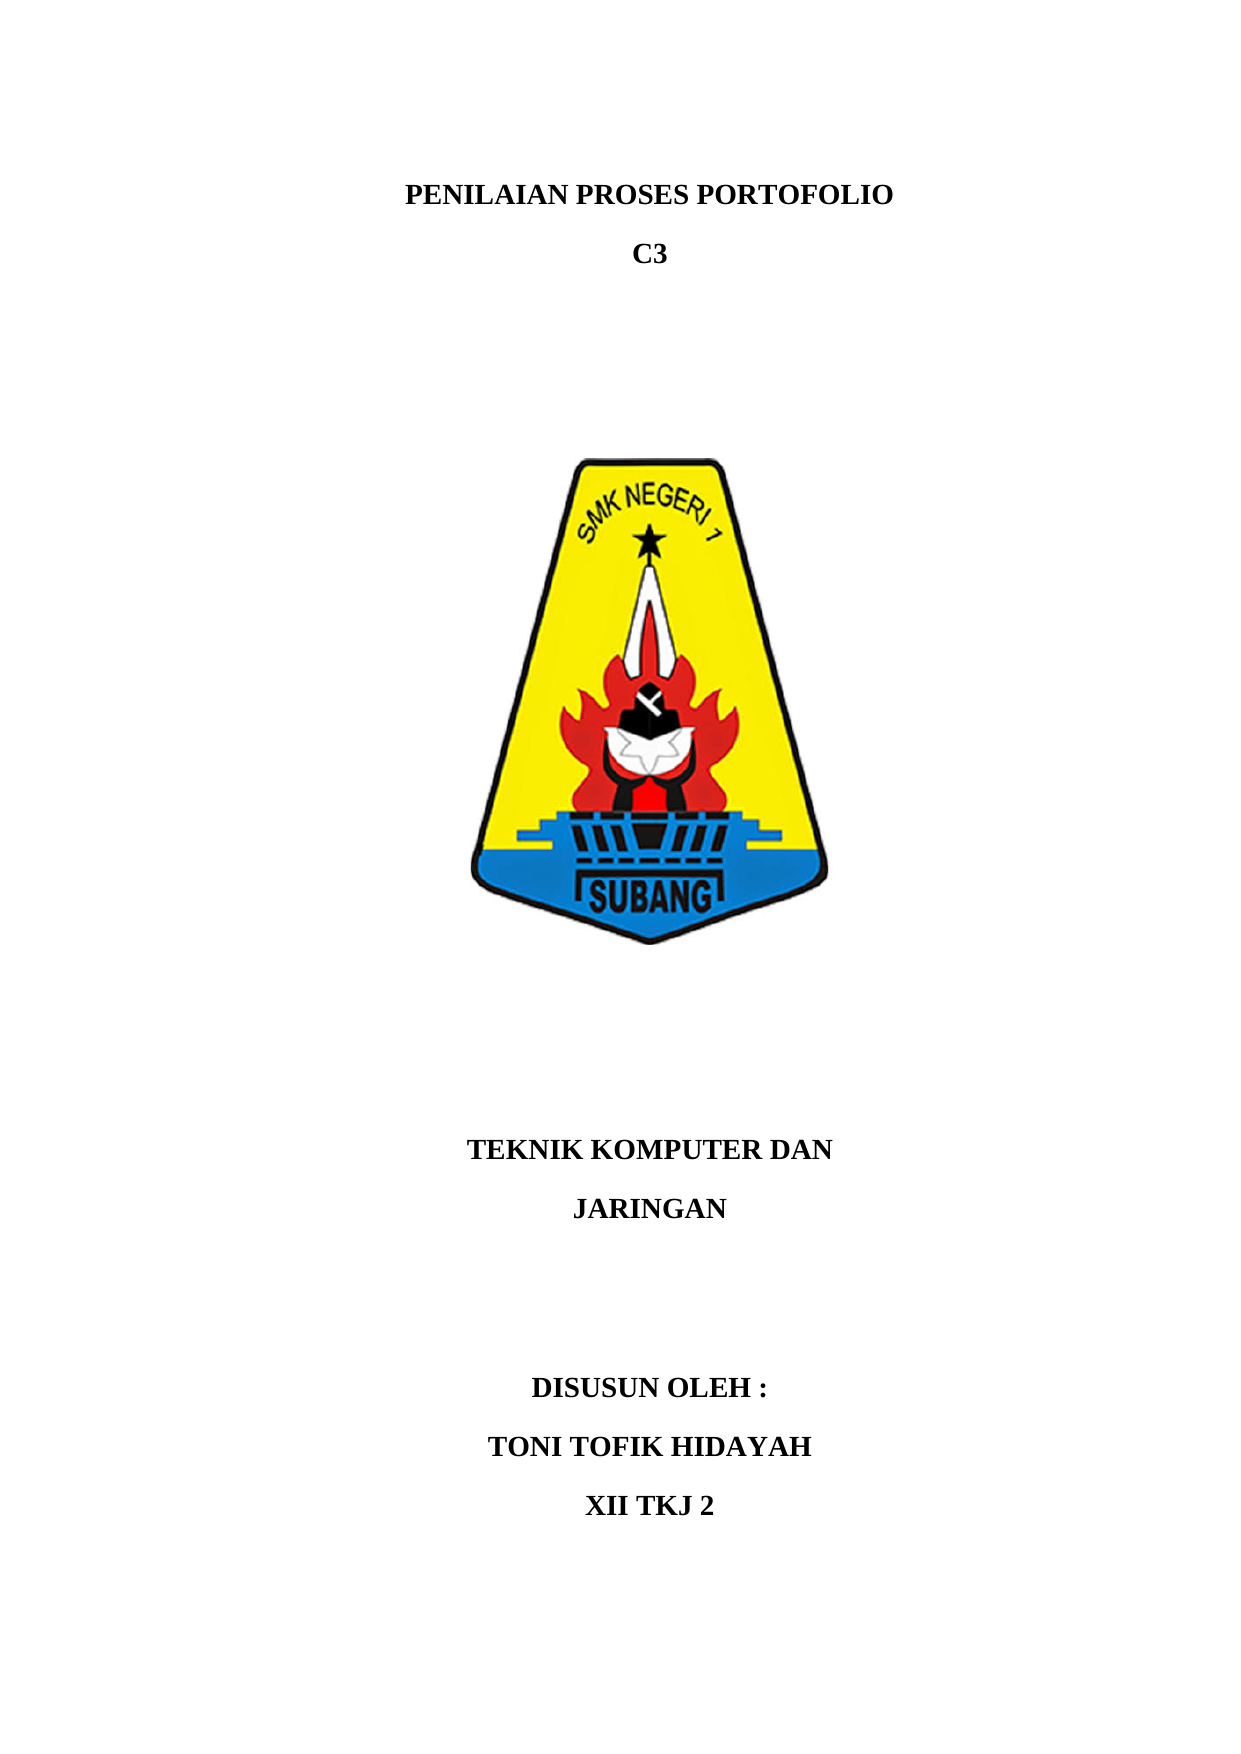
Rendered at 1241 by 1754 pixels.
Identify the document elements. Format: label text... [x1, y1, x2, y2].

text DISUSUN OLEH : [236, 1370, 1063, 1403]
text JARINGAN [236, 1192, 1063, 1225]
text TEKNIK KOMPUTER DAN [236, 1132, 1063, 1166]
text XII TKJ 2 [236, 1488, 1063, 1522]
text TONI TOFIK HIDAYAH [236, 1429, 1063, 1463]
picture [406, 458, 893, 945]
text C3 [236, 237, 1063, 270]
text PENILAIAN PROSES PORTOFOLIO [236, 177, 1063, 211]
